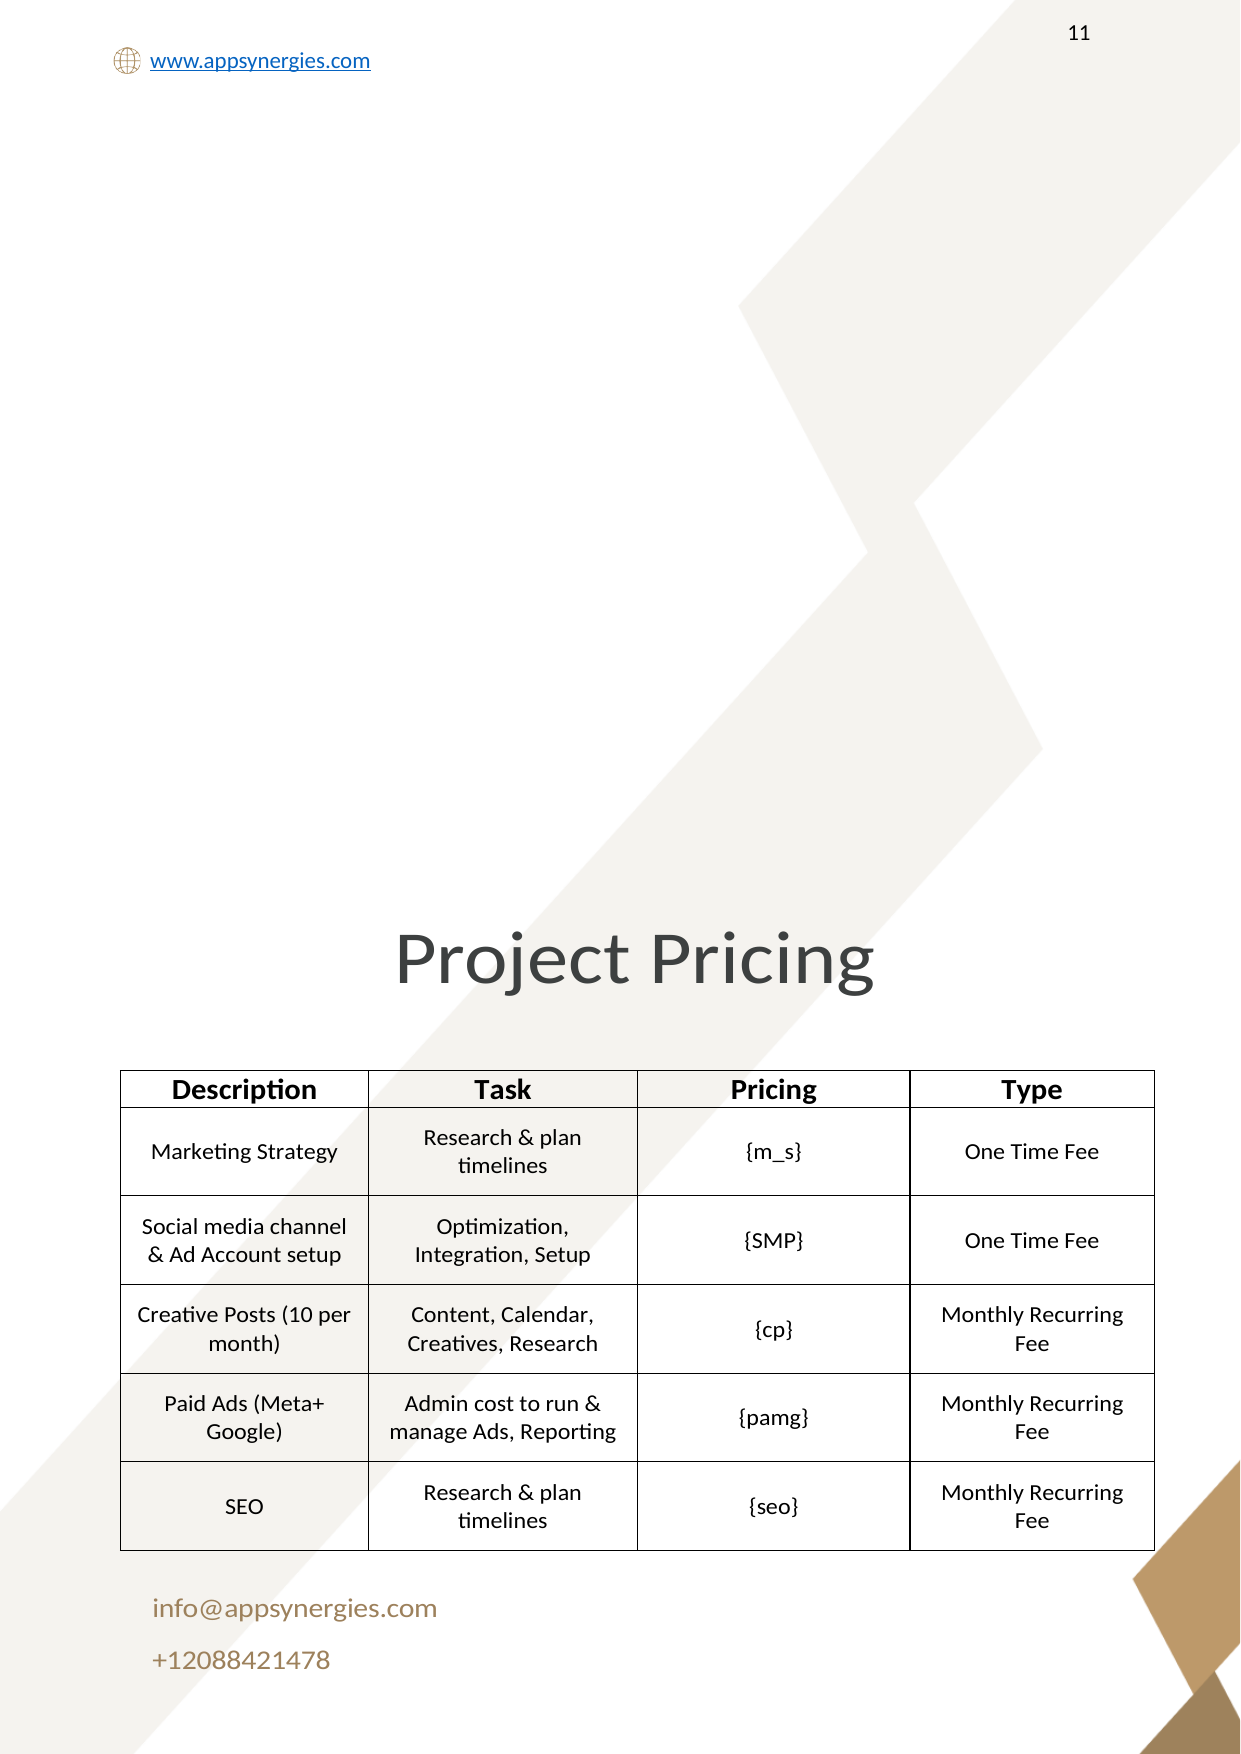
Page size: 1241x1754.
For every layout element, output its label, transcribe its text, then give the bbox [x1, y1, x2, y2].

table_cell {cp} [638, 1285, 909, 1372]
table_cell Optimization, Integration, Setup [369, 1196, 637, 1284]
table_cell SEO [121, 1462, 368, 1550]
table_cell Monthly Recurring Fee [911, 1374, 1154, 1461]
table_cell Content, Calendar, Creatives, Research [369, 1285, 637, 1372]
table_header Type [911, 1071, 1154, 1107]
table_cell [911, 1462, 1154, 1550]
table_cell {SMP} [638, 1196, 909, 1284]
table_cell One Time Fee [911, 1108, 1154, 1195]
table_cell One Time Fee [911, 1196, 1154, 1284]
table_cell {seo} [638, 1462, 909, 1550]
table_cell Marketing Strategy [121, 1108, 368, 1195]
table_cell Monthly Recurring Fee [911, 1285, 1154, 1372]
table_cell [369, 1462, 637, 1550]
table_header Task [369, 1071, 637, 1107]
table_cell Paid Ads (Meta+ Google) [121, 1374, 368, 1461]
table_cell Creative Posts (10 per month) [121, 1285, 368, 1372]
table_header Description [121, 1071, 368, 1107]
table_cell {m_s} [638, 1108, 909, 1195]
table_cell Admin cost to run & manage Ads, Reporting [369, 1374, 637, 1461]
table_cell Research & plan timelines [369, 1108, 637, 1195]
text Project Pricing [150, 911, 1120, 1002]
table_header Pricing [638, 1071, 909, 1107]
table_cell {pamg} [638, 1374, 909, 1461]
picture [0, 0, 1241, 1754]
table_cell Social media channel & Ad Account setup [121, 1196, 368, 1284]
